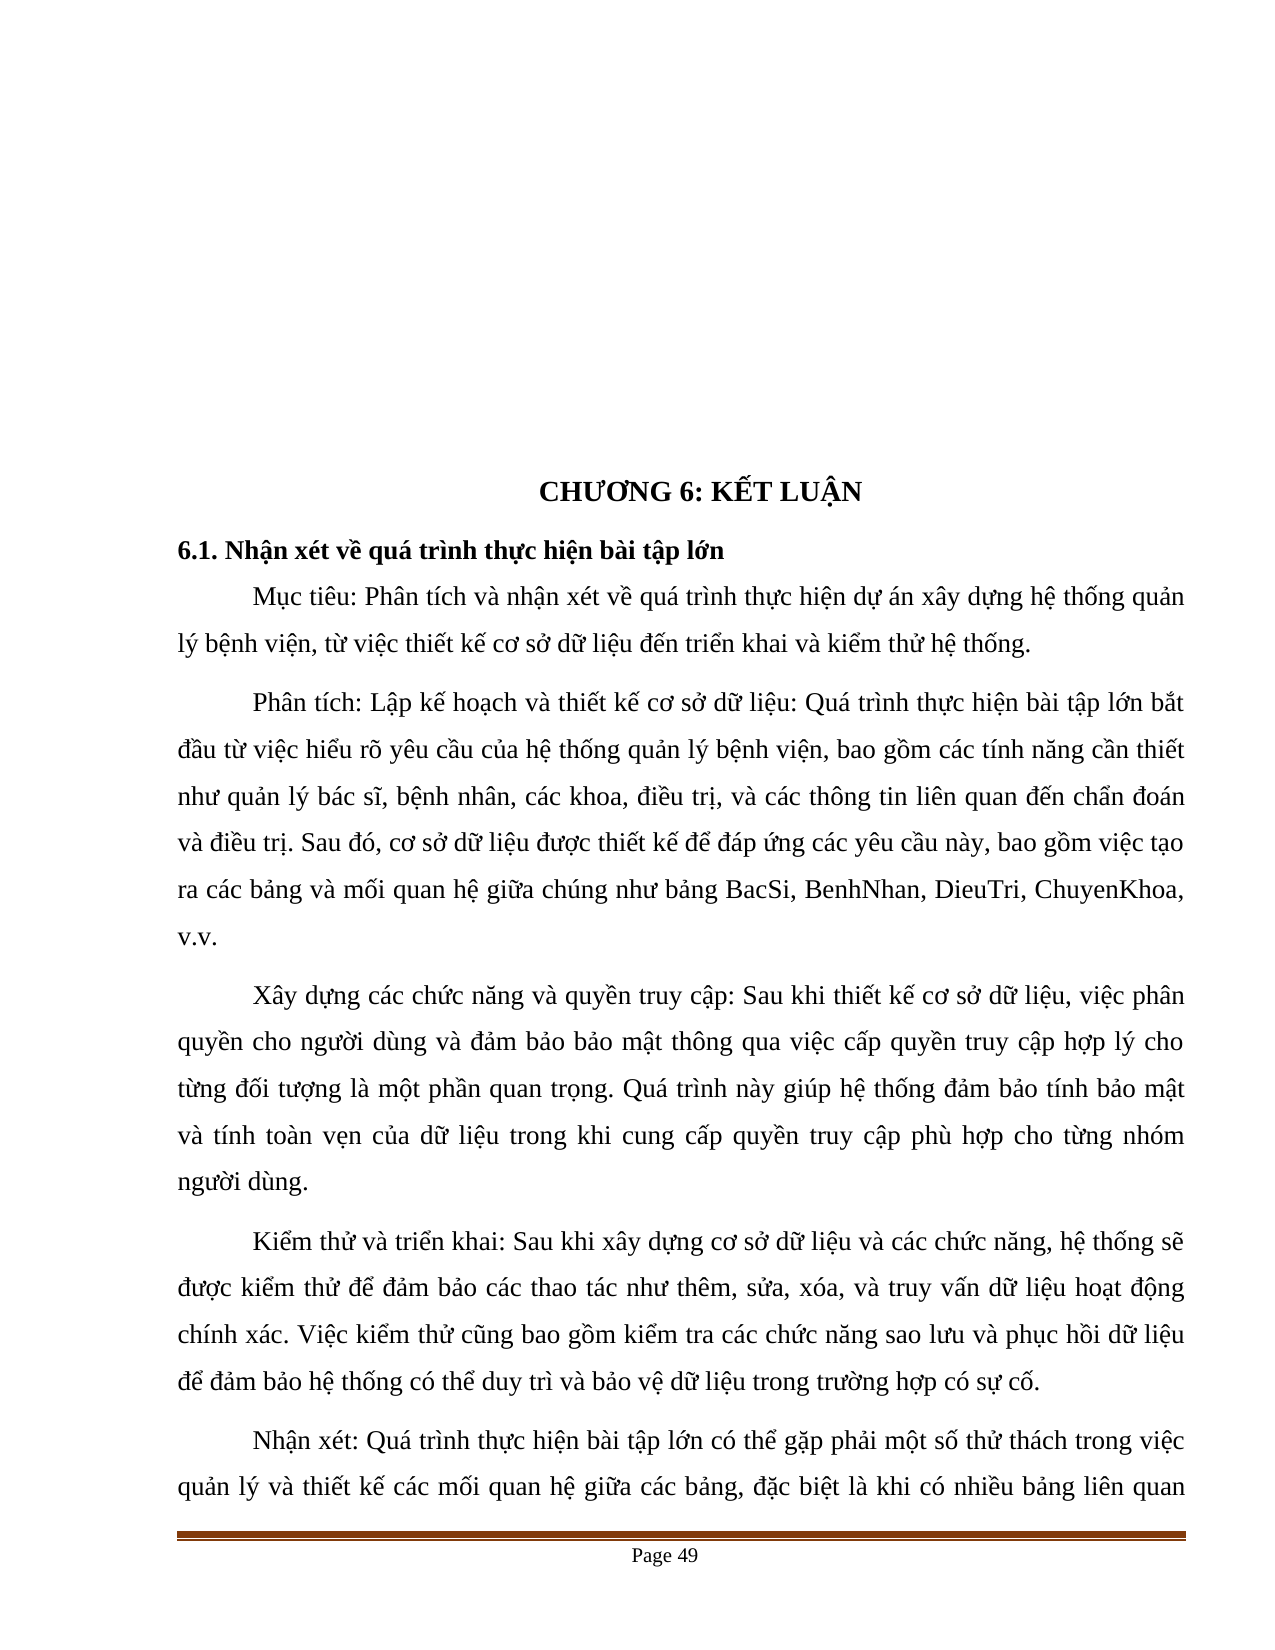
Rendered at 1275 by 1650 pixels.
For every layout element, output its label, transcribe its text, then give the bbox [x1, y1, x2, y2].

text 6.1. Nhận xét về quá trình thực hiện bài tập lớn [177, 534, 1186, 565]
text Kiểm thử và triển khai: Sau khi xây dựng cơ sở dữ liệu và các chức năng, hệ thống sẽ được kiểm thử để đảm bảo các thao tác như thêm, sửa, xóa, và truy vấn dữ liệu hoạt động chính xác. Việc kiểm thử cũng bao gồm kiểm tra các chức năng sao lưu và phục hồi dữ liệu để đảm bảo hệ thống có thể duy trì và bảo vệ dữ liệu trong trường hợp có sự cố. [177, 1224, 1186, 1396]
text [177, 1424, 1186, 1502]
text Mục tiêu: Phân tích và nhận xét về quá trình thực hiện dự án xây dựng hệ thống quản lý bệnh viện, từ việc thiết kế cơ sở dữ liệu đến triển khai và kiểm thử hệ thống. [177, 580, 1186, 658]
text Xây dựng các chức năng và quyền truy cập: Sau khi thiết kế cơ sở dữ liệu, việc phân quyền cho người dùng và đảm bảo bảo mật thông qua việc cấp quyền truy cập hợp lý cho từng đối tượng là một phần quan trọng. Quá trình này giúp hệ thống đảm bảo tính bảo mật và tính toàn vẹn của dữ liệu trong khi cung cấp quyền truy cập phù hợp cho từng nhóm người dùng. [177, 979, 1186, 1197]
text Phân tích: Lập kế hoạch và thiết kế cơ sở dữ liệu: Quá trình thực hiện bài tập lớn bắt đầu từ việc hiểu rõ yêu cầu của hệ thống quản lý bệnh viện, bao gồm các tính năng cần thiết như quản lý bác sĩ, bệnh nhân, các khoa, điều trị, và các thông tin liên quan đến chẩn đoán và điều trị. Sau đó, cơ sở dữ liệu được thiết kế để đáp ứng các yêu cầu này, bao gồm việc tạo ra các bảng và mối quan hệ giữa chúng như bảng BacSi, BenhNhan, DieuTri, ChuyenKhoa, v.v. [177, 686, 1186, 951]
text CHƯƠNG 6: KẾT LUẬN [177, 474, 1186, 508]
